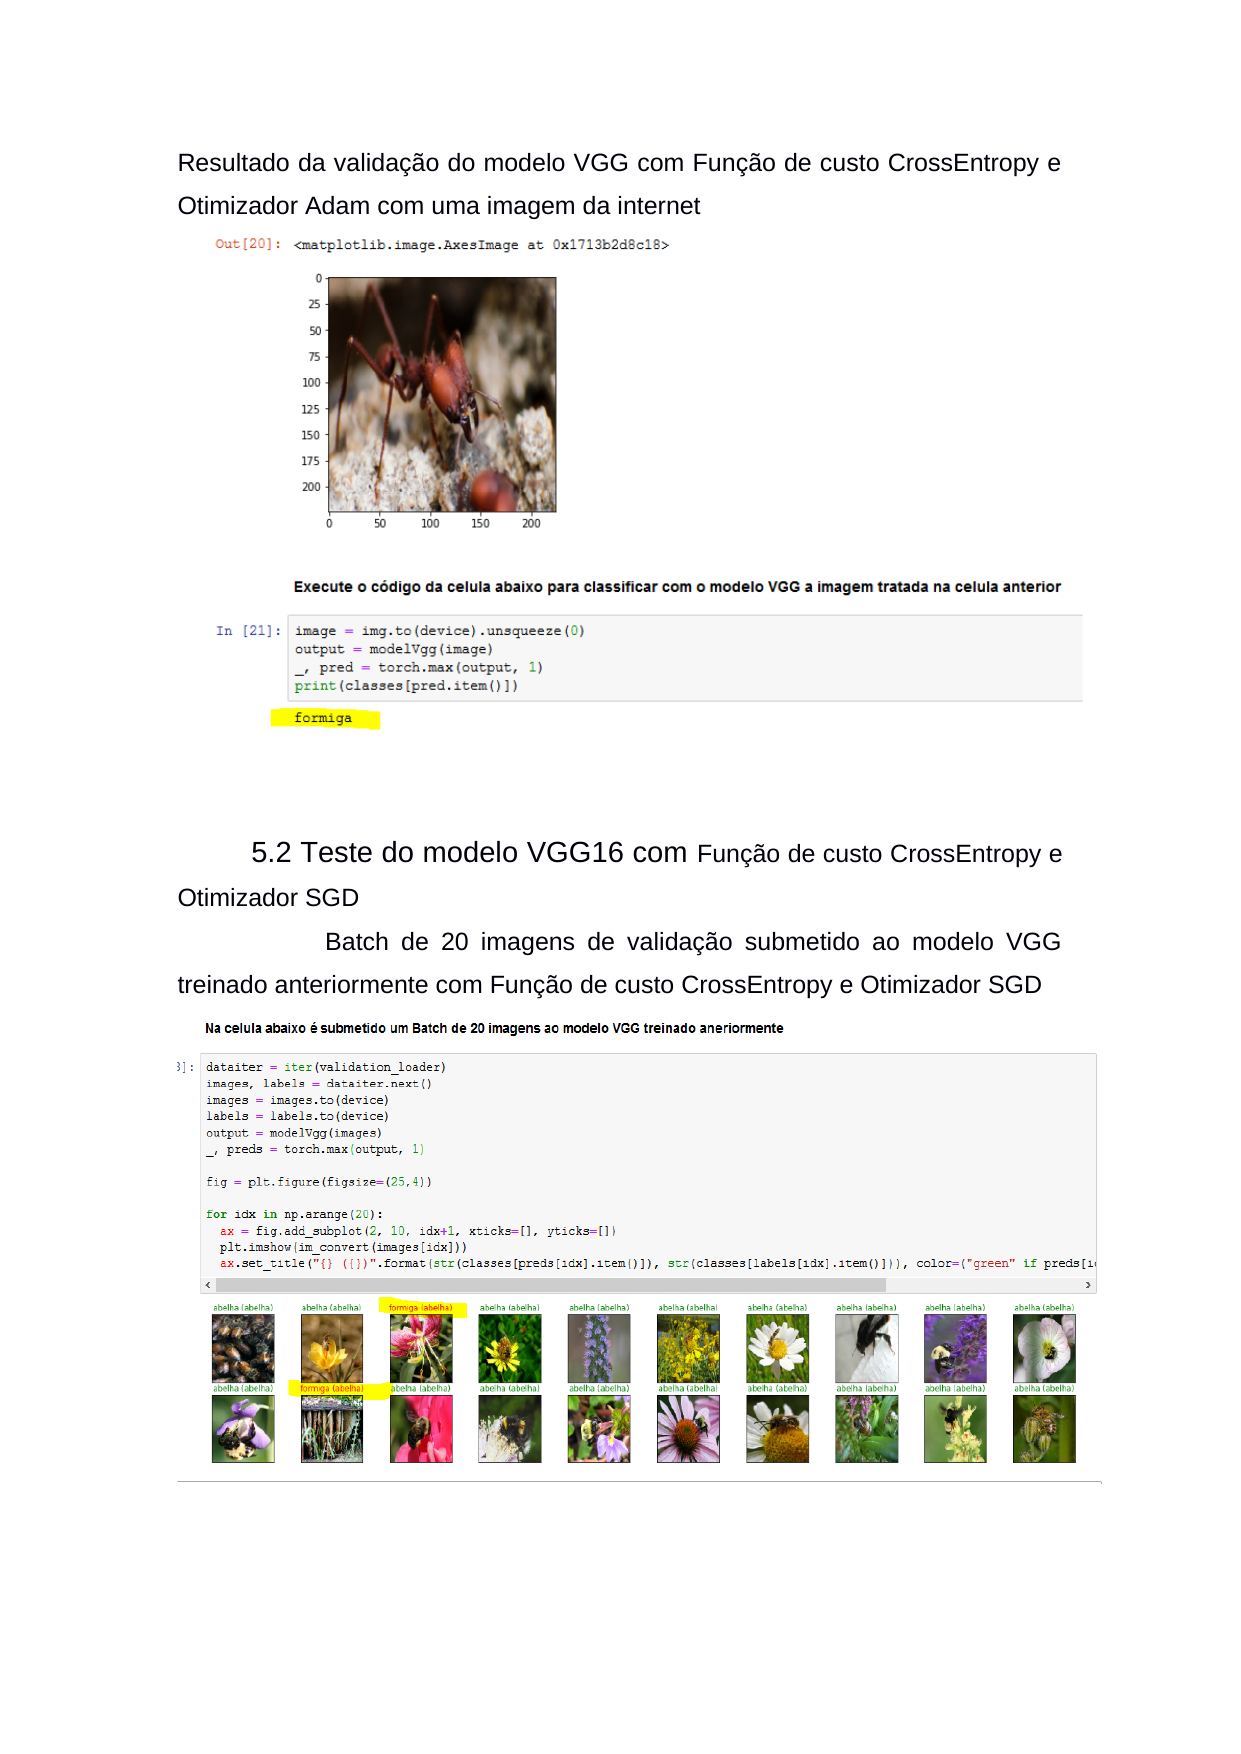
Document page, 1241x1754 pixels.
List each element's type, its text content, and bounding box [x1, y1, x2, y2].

text Resultado da validação do modelo VGG com Função de custo CrossEntropy e Otimizador Adam com uma imagem da internet [177, 148, 1063, 219]
picture [177, 1012, 1104, 1484]
picture [177, 233, 1083, 735]
text 5.2 Teste do modelo VGG16 com Função de custo CrossEntropy e Otimizador SGD [177, 835, 1063, 912]
text Batch de 20 imagens de validação submetido ao modelo VGG treinado anteriormente com Função de custo CrossEntropy e Otimizador SGD [177, 926, 1063, 998]
